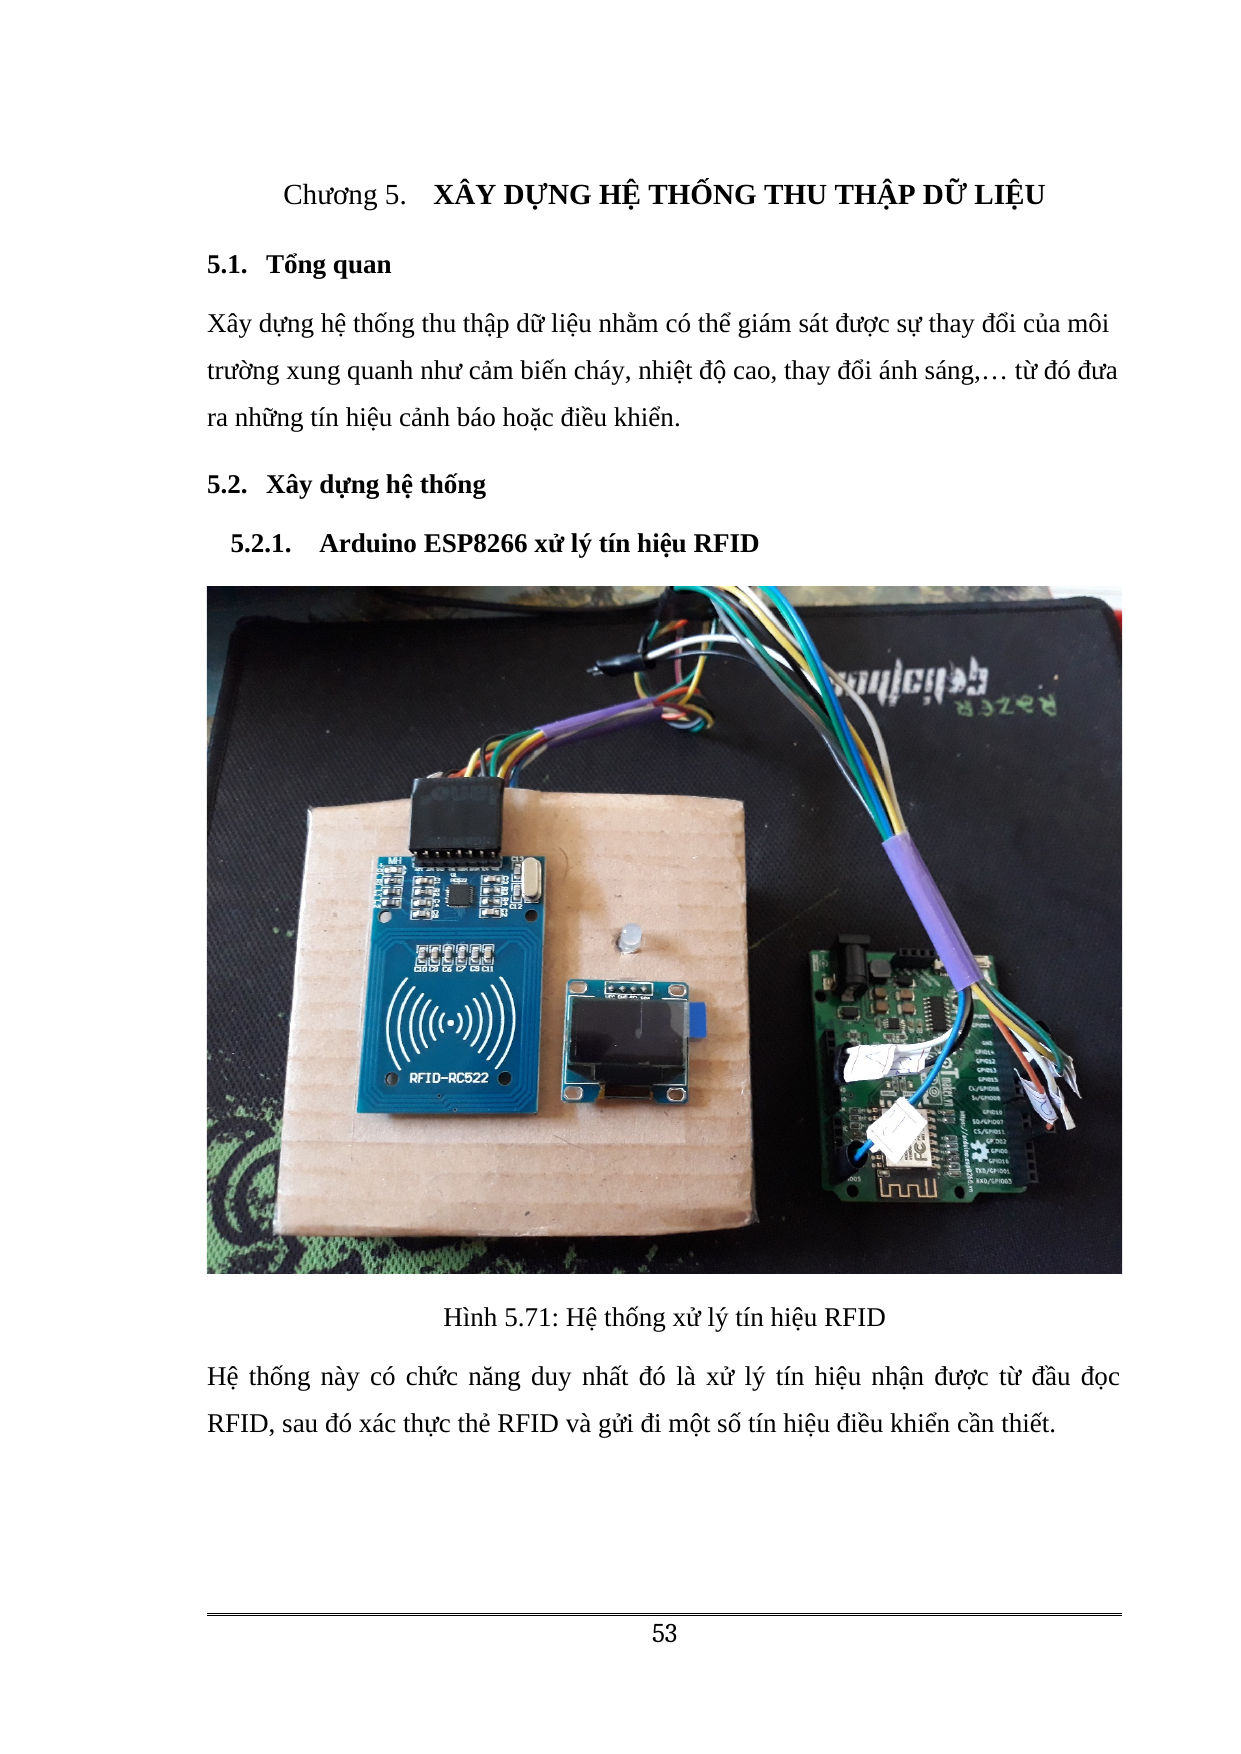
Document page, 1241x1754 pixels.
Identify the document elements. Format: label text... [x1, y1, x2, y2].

subtitle Tổng quan [207, 248, 1122, 279]
picture [206, 586, 1123, 1274]
text Xây dựng hệ thống thu thập dữ liệu nhằm có thể giám sát được sự thay đổi của môi trường xung quanh như cảm biến cháy, nhiệt độ cao, thay đổi ánh sáng,… từ đó đưa ra những tín hiệu cảnh báo hoặc điều khiển. [207, 307, 1122, 432]
subtitle XÂY DỰNG HỆ THỐNG THU THẬP DỮ LIỆU [207, 177, 1122, 211]
subtitle Xây dựng hệ thống [207, 468, 1122, 499]
text Hệ thống này có chức năng duy nhất đó là xử lý tín hiệu nhận được từ đầu đọc RFID, sau đó xác thực thẻ RFID và gửi đi một số tín hiệu điều khiển cần thiết. [207, 1360, 1122, 1438]
subtitle Arduino ESP8266 xử lý tín hiệu RFID [230, 527, 1122, 559]
